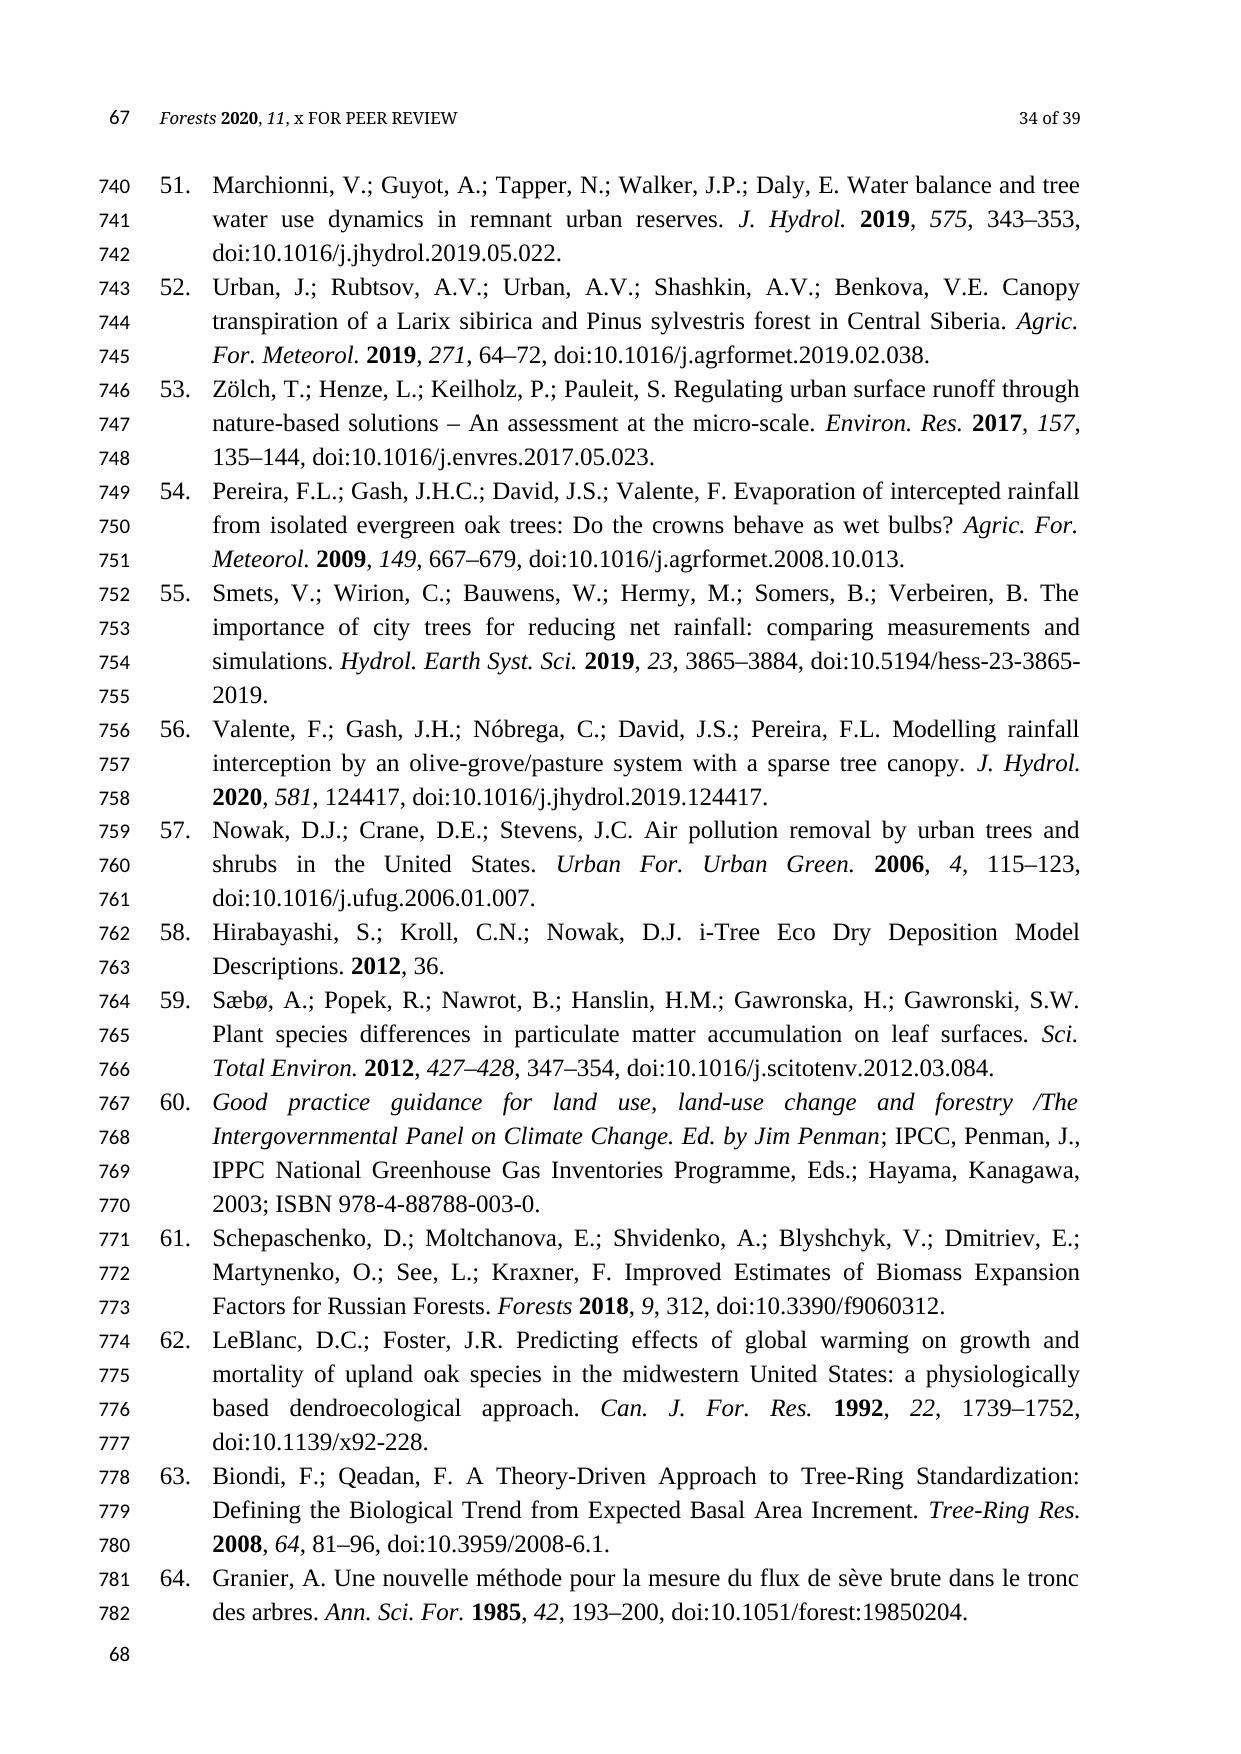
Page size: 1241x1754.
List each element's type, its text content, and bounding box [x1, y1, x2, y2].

text 51. Marchionni, V.; Guyot, A.; Tapper, N.; Walker, J.P.; Daly, E. Water balance and tree water use dynamics in remnant urban reserves. J. Hydrol. 2019, 575, 343–353, doi:10.1016/j.jhydrol.2019.05.022. [159, 168, 1081, 269]
text 54. Pereira, F.L.; Gash, J.H.C.; David, J.S.; Valente, F. Evaporation of intercepted rainfall from isolated evergreen oak trees: Do the crowns behave as wet bulbs? Agric. For. Meteorol. 2009, 149, 667–679, doi:10.1016/j.agrformet.2008.10.013. [159, 473, 1081, 575]
text 55. Smets, V.; Wirion, C.; Bauwens, W.; Hermy, M.; Somers, B.; Verbeiren, B. The importance of city trees for reducing net rainfall: comparing measurements and simulations. Hydrol. Earth Syst. Sci. 2019, 23, 3865–3884, doi:10.5194/hess-23-3865-2019. [159, 575, 1081, 711]
text 60. Good practice guidance for land use, land-use change and forestry /The Intergovernmental Panel on Climate Change. Ed. by Jim Penman; IPCC, Penman, J., IPPC National Greenhouse Gas Inventories Programme, Eds.; Hayama, Kanagawa, 2003; ISBN 978-4-88788-003-0. [159, 1084, 1081, 1220]
text 62. LeBlanc, D.C.; Foster, J.R. Predicting effects of global warming on growth and mortality of upland oak species in the midwestern United States: a physiologically based dendroecological approach. Can. J. For. Res. 1992, 22, 1739–1752, doi:10.1139/x92-228. [159, 1322, 1081, 1458]
text 64. Granier, A. Une nouvelle méthode pour la mesure du flux de sève brute dans le tronc des arbres. Ann. Sci. For. 1985, 42, 193–200, doi:10.1051/forest:19850204. [159, 1560, 1081, 1628]
text 57. Nowak, D.J.; Crane, D.E.; Stevens, J.C. Air pollution removal by urban trees and shrubs in the United States. Urban For. Urban Green. 2006, 4, 115–123, doi:10.1016/j.ufug.2006.01.007. [159, 813, 1081, 915]
text 53. Zölch, T.; Henze, L.; Keilholz, P.; Pauleit, S. Regulating urban surface runoff through nature-based solutions – An assessment at the micro-scale. Environ. Res. 2017, 157, 135–144, doi:10.1016/j.envres.2017.05.023. [159, 371, 1081, 473]
text 59. Sæbø, A.; Popek, R.; Nawrot, B.; Hanslin, H.M.; Gawronska, H.; Gawronski, S.W. Plant species differences in particulate matter accumulation on leaf surfaces. Sci. Total Environ. 2012, 427–428, 347–354, doi:10.1016/j.scitotenv.2012.03.084. [159, 983, 1081, 1084]
text 56. Valente, F.; Gash, J.H.; Nóbrega, C.; David, J.S.; Pereira, F.L. Modelling rainfall interception by an olive-grove/pasture system with a sparse tree canopy. J. Hydrol. 2020, 581, 124417, doi:10.1016/j.jhydrol.2019.124417. [159, 711, 1081, 813]
text 52. Urban, J.; Rubtsov, A.V.; Urban, A.V.; Shashkin, A.V.; Benkova, V.E. Canopy transpiration of a Larix sibirica and Pinus sylvestris forest in Central Siberia. Agric. For. Meteorol. 2019, 271, 64–72, doi:10.1016/j.agrformet.2019.02.038. [159, 269, 1081, 371]
text 63. Biondi, F.; Qeadan, F. A Theory-Driven Approach to Tree-Ring Standardization: Defining the Biological Trend from Expected Basal Area Increment. Tree-Ring Res. 2008, 64, 81–96, doi:10.3959/2008-6.1. [159, 1458, 1081, 1560]
text 61. Schepaschenko, D.; Moltchanova, E.; Shvidenko, A.; Blyshchyk, V.; Dmitriev, E.; Martynenko, O.; See, L.; Kraxner, F. Improved Estimates of Biomass Expansion Factors for Russian Forests. Forests 2018, 9, 312, doi:10.3390/f9060312. [159, 1220, 1081, 1322]
text 58. Hirabayashi, S.; Kroll, C.N.; Nowak, D.J. i-Tree Eco Dry Deposition Model Descriptions. 2012, 36. [159, 915, 1081, 983]
